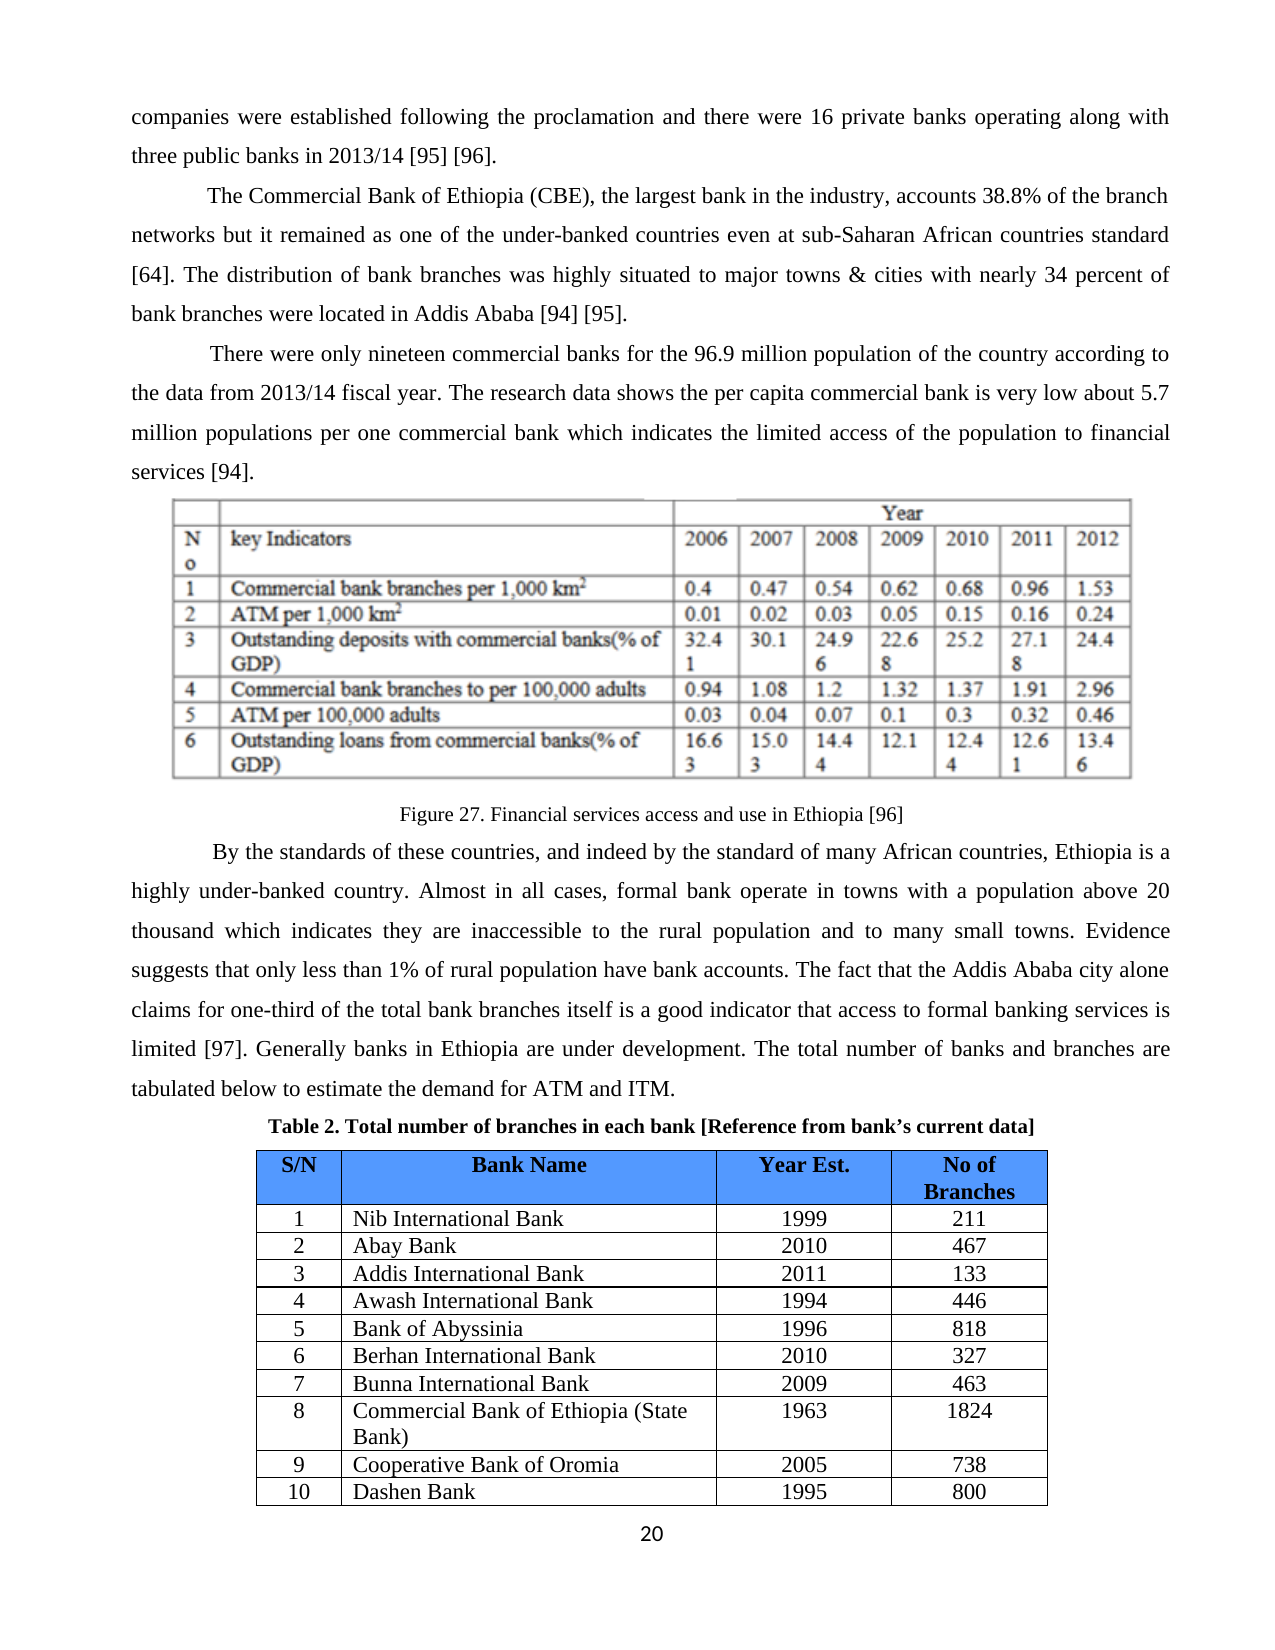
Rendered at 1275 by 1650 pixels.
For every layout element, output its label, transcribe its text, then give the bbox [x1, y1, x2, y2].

table_cell 446 [892, 1288, 1047, 1314]
table_cell 2010 [717, 1233, 891, 1259]
table_header No of Branches [892, 1151, 1047, 1204]
table_cell Cooperative Bank of Oromia [342, 1451, 716, 1477]
table_cell Bunna International Bank [342, 1370, 716, 1396]
text There were only nineteen commercial banks for the 96.9 million population of the country according to the data from 2013/14 fiscal year. The research data shows the per capita commercial bank is very low about 5.7 million populations per one commercial bank which indicates the limited access of the population to financial services [94]. [131, 340, 1172, 485]
table_cell 4 [257, 1288, 341, 1314]
table_cell 1996 [717, 1315, 891, 1341]
table_cell Bank of Abyssinia [342, 1315, 716, 1341]
table_cell 1963 [717, 1397, 891, 1450]
table_cell 2 [257, 1233, 341, 1259]
table_cell 327 [892, 1342, 1047, 1368]
table_cell 2010 [717, 1342, 891, 1368]
table_header Year Est. [717, 1151, 891, 1204]
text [131, 103, 1172, 169]
table_cell Nib International Bank [342, 1205, 716, 1232]
table_cell 738 [892, 1451, 1047, 1477]
table_cell 3 [257, 1260, 341, 1286]
table_cell 211 [892, 1205, 1047, 1232]
table_header S/N [257, 1151, 341, 1204]
table_cell 800 [892, 1478, 1047, 1504]
text Table 2. Total number of branches in each bank [Reference from bank’s current data] [131, 1114, 1172, 1138]
table_cell 467 [892, 1233, 1047, 1259]
table_cell 10 [257, 1478, 341, 1504]
table_cell 5 [257, 1315, 341, 1341]
table_cell 1999 [717, 1205, 891, 1232]
table_cell 818 [892, 1315, 1047, 1341]
table_cell 1 [257, 1205, 341, 1232]
text By the standards of these countries, and indeed by the standard of many African countries, Ethiopia is a highly under-banked country. Almost in all cases, formal bank operate in towns with a population above 20 thousand which indicates they are inaccessible to the rural population and to many small towns. Evidence suggests that only less than 1% of rural population have bank accounts. The fact that the Addis Ababa city alone claims for one-third of the total bank branches itself is a good indicator that access to formal banking services is limited [97]. Generally banks in Ethiopia are under development. The total number of banks and branches are tabulated below to estimate the demand for ATM and ITM. [131, 838, 1172, 1101]
table_cell Dashen Bank [342, 1478, 716, 1504]
table_cell 463 [892, 1370, 1047, 1396]
table_header Bank Name [342, 1151, 716, 1204]
table_cell 2011 [717, 1260, 891, 1286]
table_cell 6 [257, 1342, 341, 1368]
table_cell 8 [257, 1397, 341, 1450]
table_cell Berhan International Bank [342, 1342, 716, 1368]
table_cell 133 [892, 1260, 1047, 1286]
table_cell 1824 [892, 1397, 1047, 1450]
text Figure 27. Financial services access and use in Ethiopia [96] [131, 802, 1172, 826]
table_cell 7 [257, 1370, 341, 1396]
text The Commercial Bank of Ethiopia (CBE), the largest bank in the industry, accounts 38.8% of the branch networks but it remained as one of the under-banked countries even at sub-Saharan African countries standard [64]. The distribution of bank branches was highly situated to major towns & cities with nearly 34 percent of bank branches were located in Addis Ababa [94] [95]. [131, 182, 1172, 327]
picture [169, 497, 1134, 784]
table_cell 9 [257, 1451, 341, 1477]
table_cell Commercial Bank of Ethiopia (State Bank) [342, 1397, 716, 1450]
table_cell Awash International Bank [342, 1288, 716, 1314]
table_cell Addis International Bank [342, 1260, 716, 1286]
table_cell 2009 [717, 1370, 891, 1396]
table_cell Abay Bank [342, 1233, 716, 1259]
table_cell 2005 [717, 1451, 891, 1477]
table_cell 1994 [717, 1288, 891, 1314]
table_cell 1995 [717, 1478, 891, 1504]
